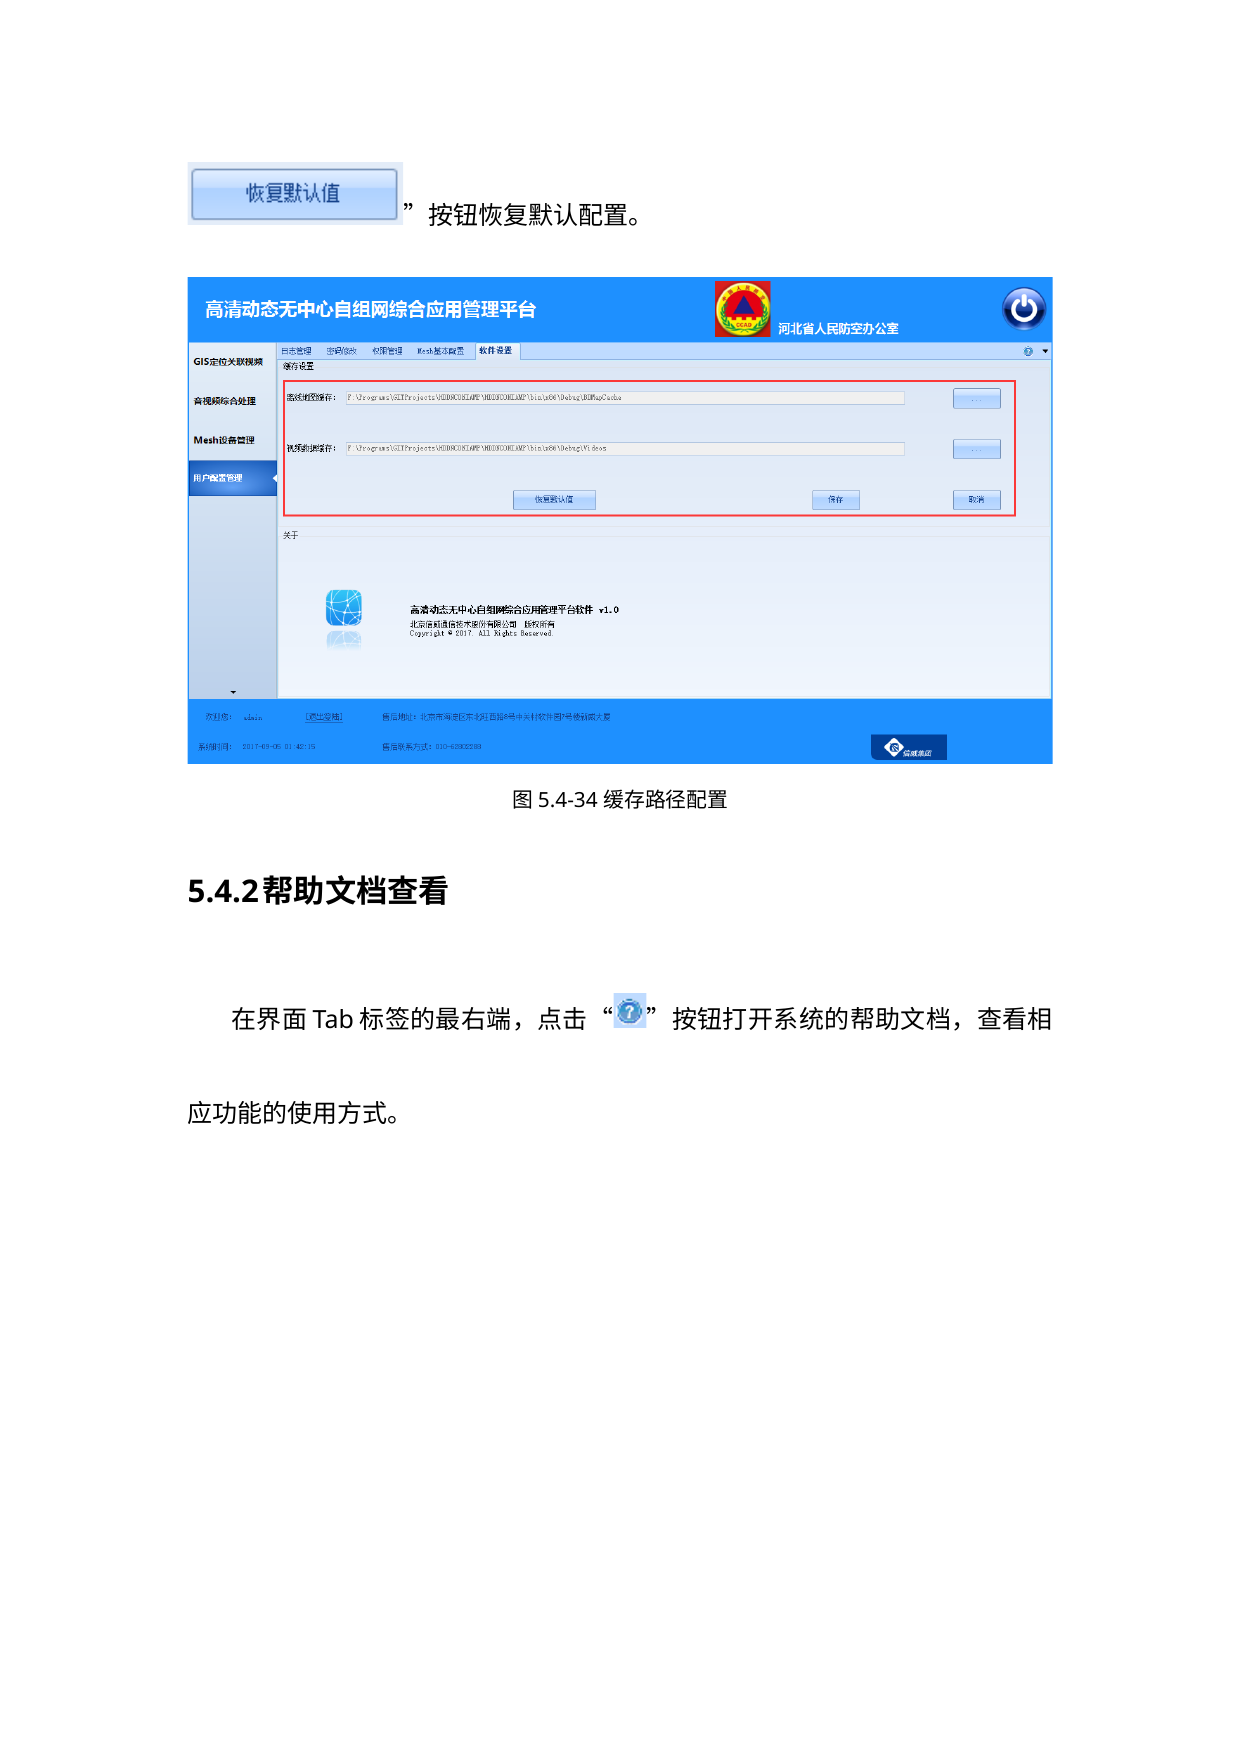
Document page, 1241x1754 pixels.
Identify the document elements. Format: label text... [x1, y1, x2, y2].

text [187, 162, 1053, 259]
picture [187, 277, 1053, 764]
picture [187, 162, 404, 225]
subtitle 帮助文档查看 [187, 857, 1053, 922]
text 在界面Tab标签的最右端，点击“”按钮打开系统的帮助文档，查看相应功能的使用方式。 [187, 982, 1053, 1144]
picture [613, 993, 647, 1028]
